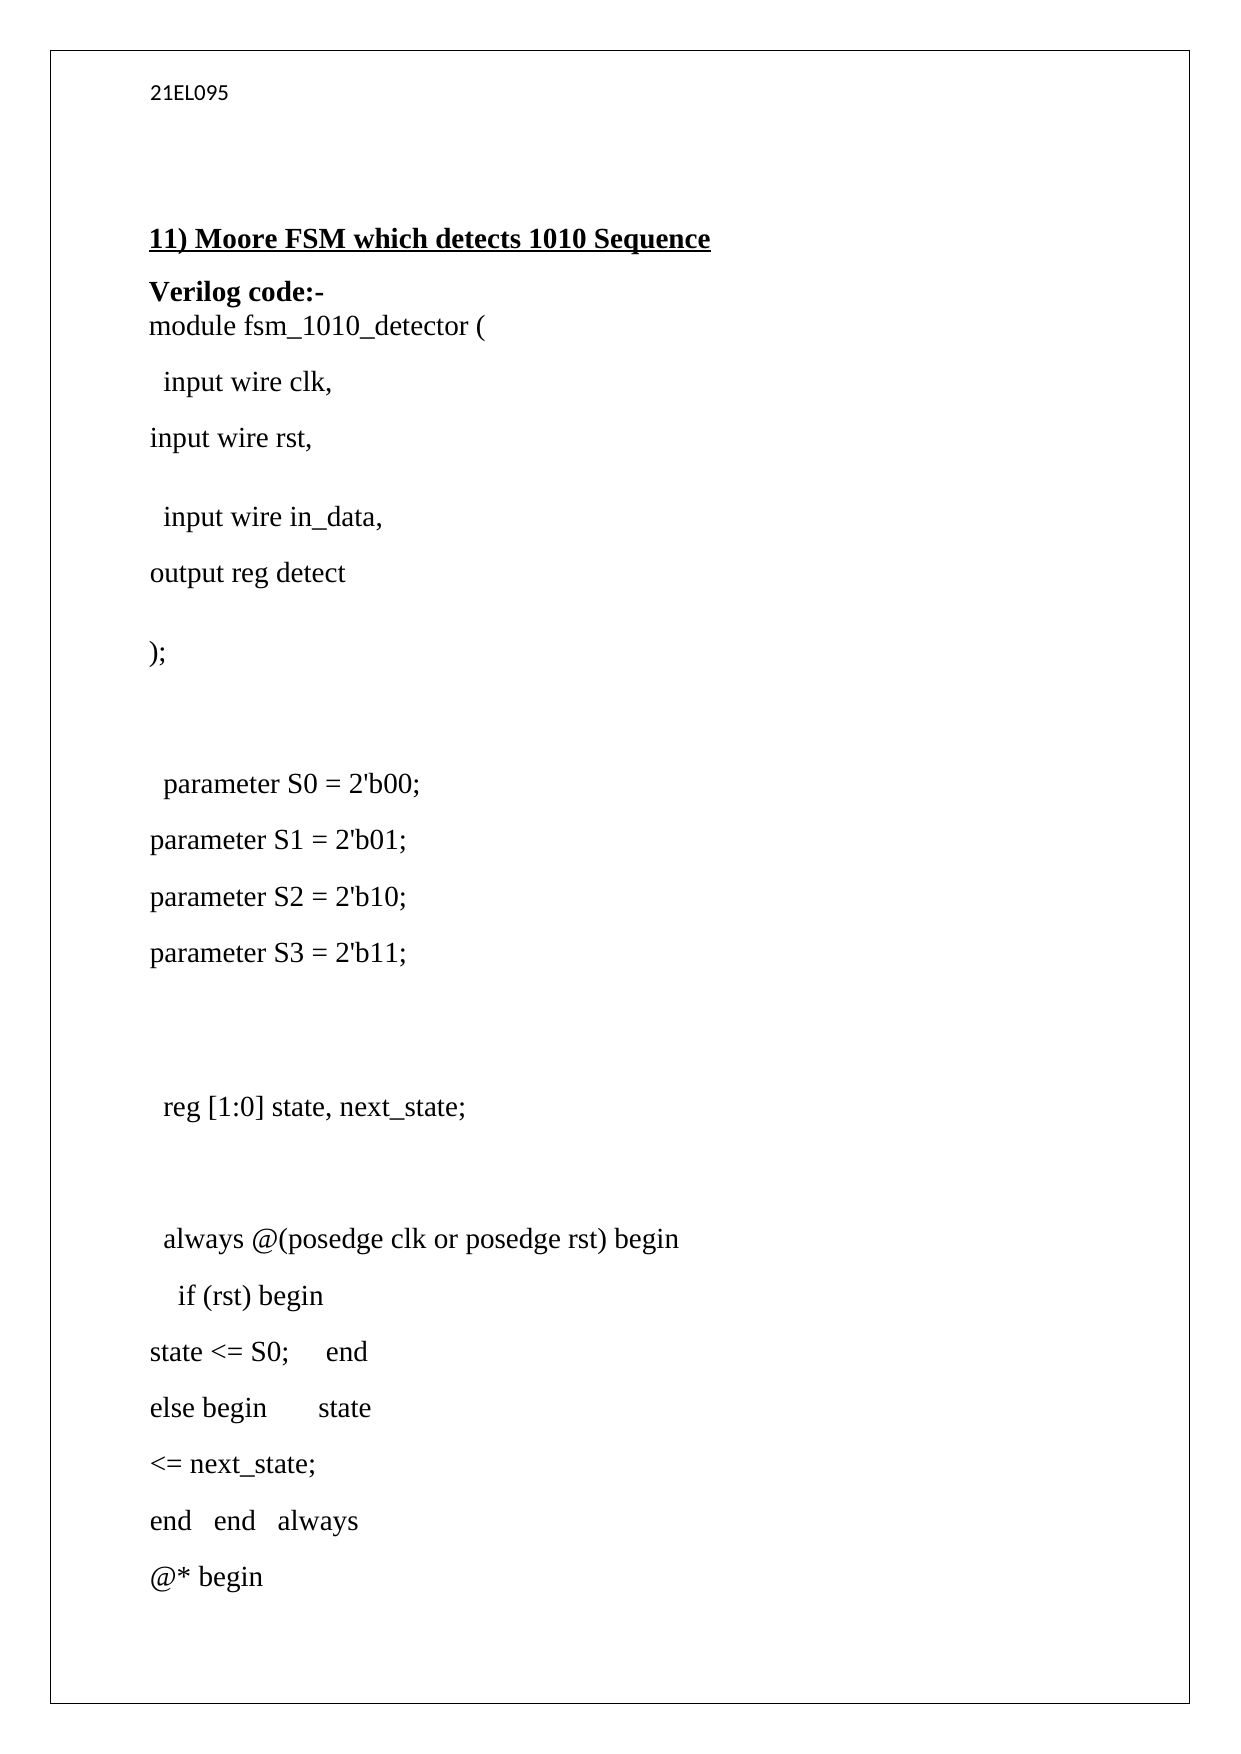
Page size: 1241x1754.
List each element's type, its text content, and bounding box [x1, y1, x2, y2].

text parameter S0 = 2'b00; parameter S1 = 2'b01; parameter S2 = 2'b10; parameter S3 = 2'b11; [148, 766, 503, 968]
text reg [1:0] state, next_state; [148, 1089, 1184, 1123]
text Verilog code:- [148, 274, 1184, 308]
text if (rst) begin state <= S0; end else begin state <= next_state; end end always @* begin [148, 1278, 389, 1593]
text module fsm_1010_detector ( [148, 308, 1184, 341]
text input wire in_data, output reg detect [148, 499, 439, 589]
text input wire clk, input wire rst, [148, 364, 403, 454]
text always @(posedge clk or posedge rst) begin [148, 1221, 1184, 1255]
text 11) Moore FSM which detects 1010 Sequence [148, 221, 1184, 254]
text ); [148, 634, 1184, 668]
